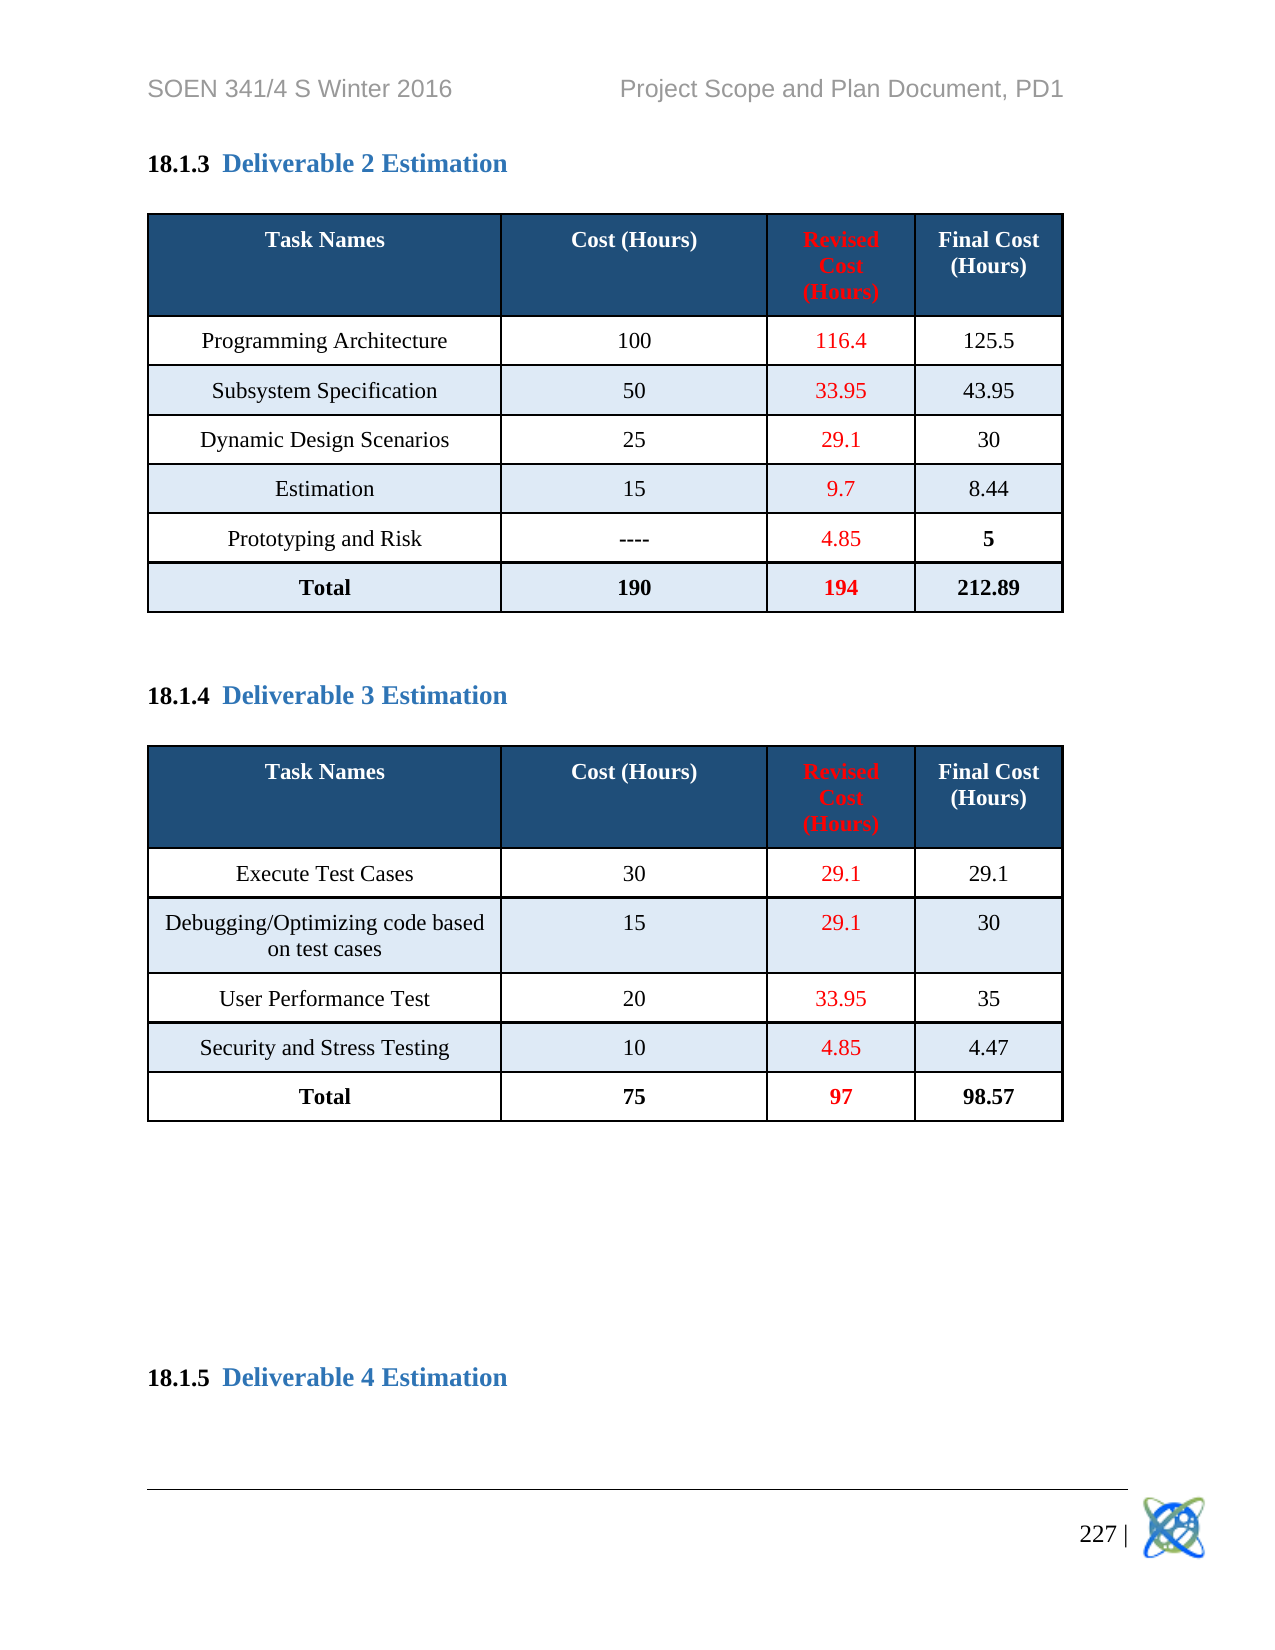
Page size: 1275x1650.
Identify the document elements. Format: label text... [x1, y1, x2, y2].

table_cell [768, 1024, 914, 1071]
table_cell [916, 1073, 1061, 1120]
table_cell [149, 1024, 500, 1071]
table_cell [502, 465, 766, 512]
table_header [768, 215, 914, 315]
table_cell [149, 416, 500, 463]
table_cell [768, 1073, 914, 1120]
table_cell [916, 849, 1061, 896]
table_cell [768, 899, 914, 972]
text Deliverable 2 Estimation [147, 147, 1128, 178]
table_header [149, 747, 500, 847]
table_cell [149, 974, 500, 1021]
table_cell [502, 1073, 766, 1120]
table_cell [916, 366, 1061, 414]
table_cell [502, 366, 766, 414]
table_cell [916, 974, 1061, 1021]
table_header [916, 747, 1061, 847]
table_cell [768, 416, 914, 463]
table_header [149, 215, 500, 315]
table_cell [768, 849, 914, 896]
picture [1123, 1490, 1224, 1566]
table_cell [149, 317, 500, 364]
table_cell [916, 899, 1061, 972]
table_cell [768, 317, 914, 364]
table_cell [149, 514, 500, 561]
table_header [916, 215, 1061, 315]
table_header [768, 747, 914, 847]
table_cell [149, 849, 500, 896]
text Deliverable 4 Estimation [147, 1361, 1128, 1392]
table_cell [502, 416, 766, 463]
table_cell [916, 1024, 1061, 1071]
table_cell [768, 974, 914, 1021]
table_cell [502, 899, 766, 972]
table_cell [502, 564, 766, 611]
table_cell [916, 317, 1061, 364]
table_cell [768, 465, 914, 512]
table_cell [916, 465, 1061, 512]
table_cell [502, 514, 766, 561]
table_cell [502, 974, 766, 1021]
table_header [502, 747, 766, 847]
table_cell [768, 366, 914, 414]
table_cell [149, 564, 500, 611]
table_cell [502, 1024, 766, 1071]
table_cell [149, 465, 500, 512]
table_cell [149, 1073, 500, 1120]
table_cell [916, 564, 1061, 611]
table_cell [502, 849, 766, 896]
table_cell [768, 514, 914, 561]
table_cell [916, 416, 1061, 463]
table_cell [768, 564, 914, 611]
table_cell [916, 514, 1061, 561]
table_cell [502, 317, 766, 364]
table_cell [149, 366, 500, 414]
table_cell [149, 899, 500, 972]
text Deliverable 3 Estimation [147, 679, 1128, 710]
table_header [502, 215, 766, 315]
